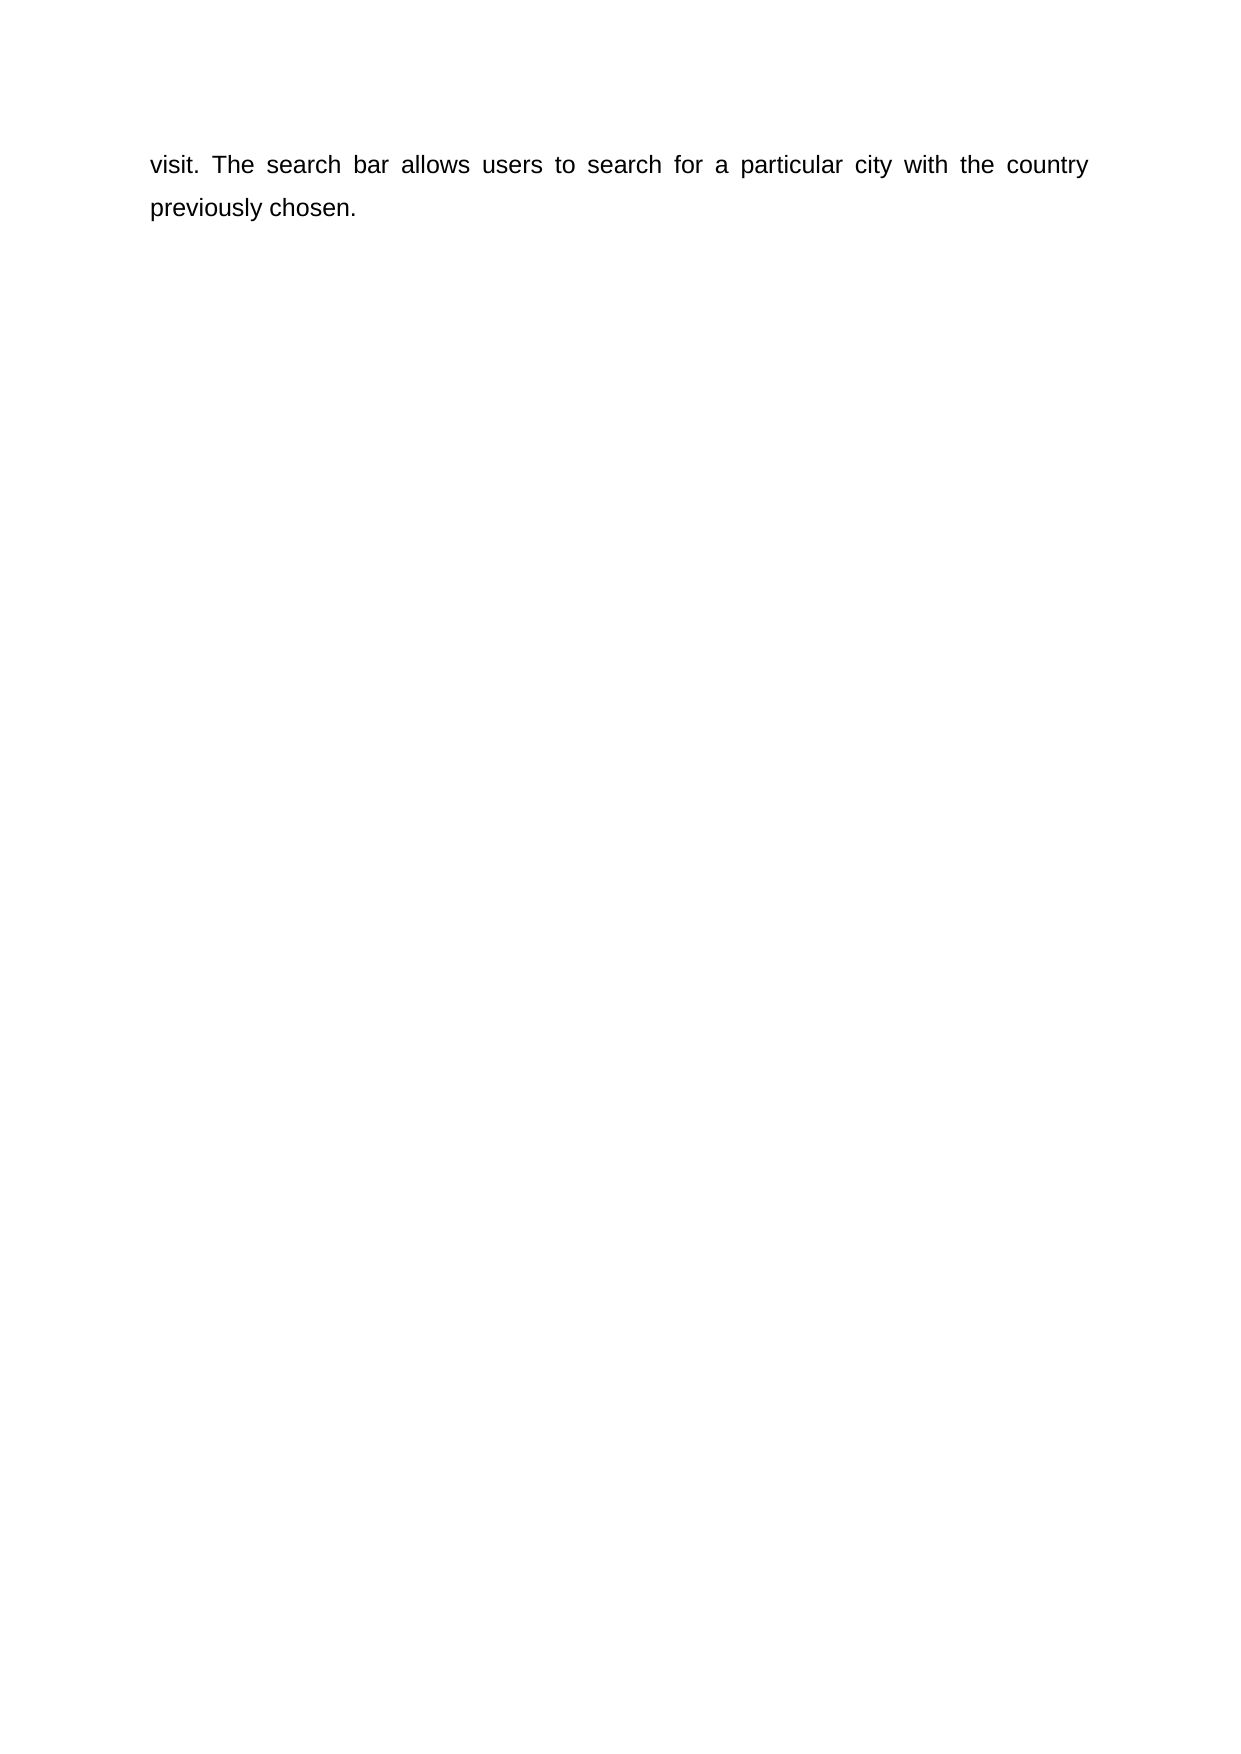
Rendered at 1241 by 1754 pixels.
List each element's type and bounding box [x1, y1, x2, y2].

text [150, 150, 1090, 222]
